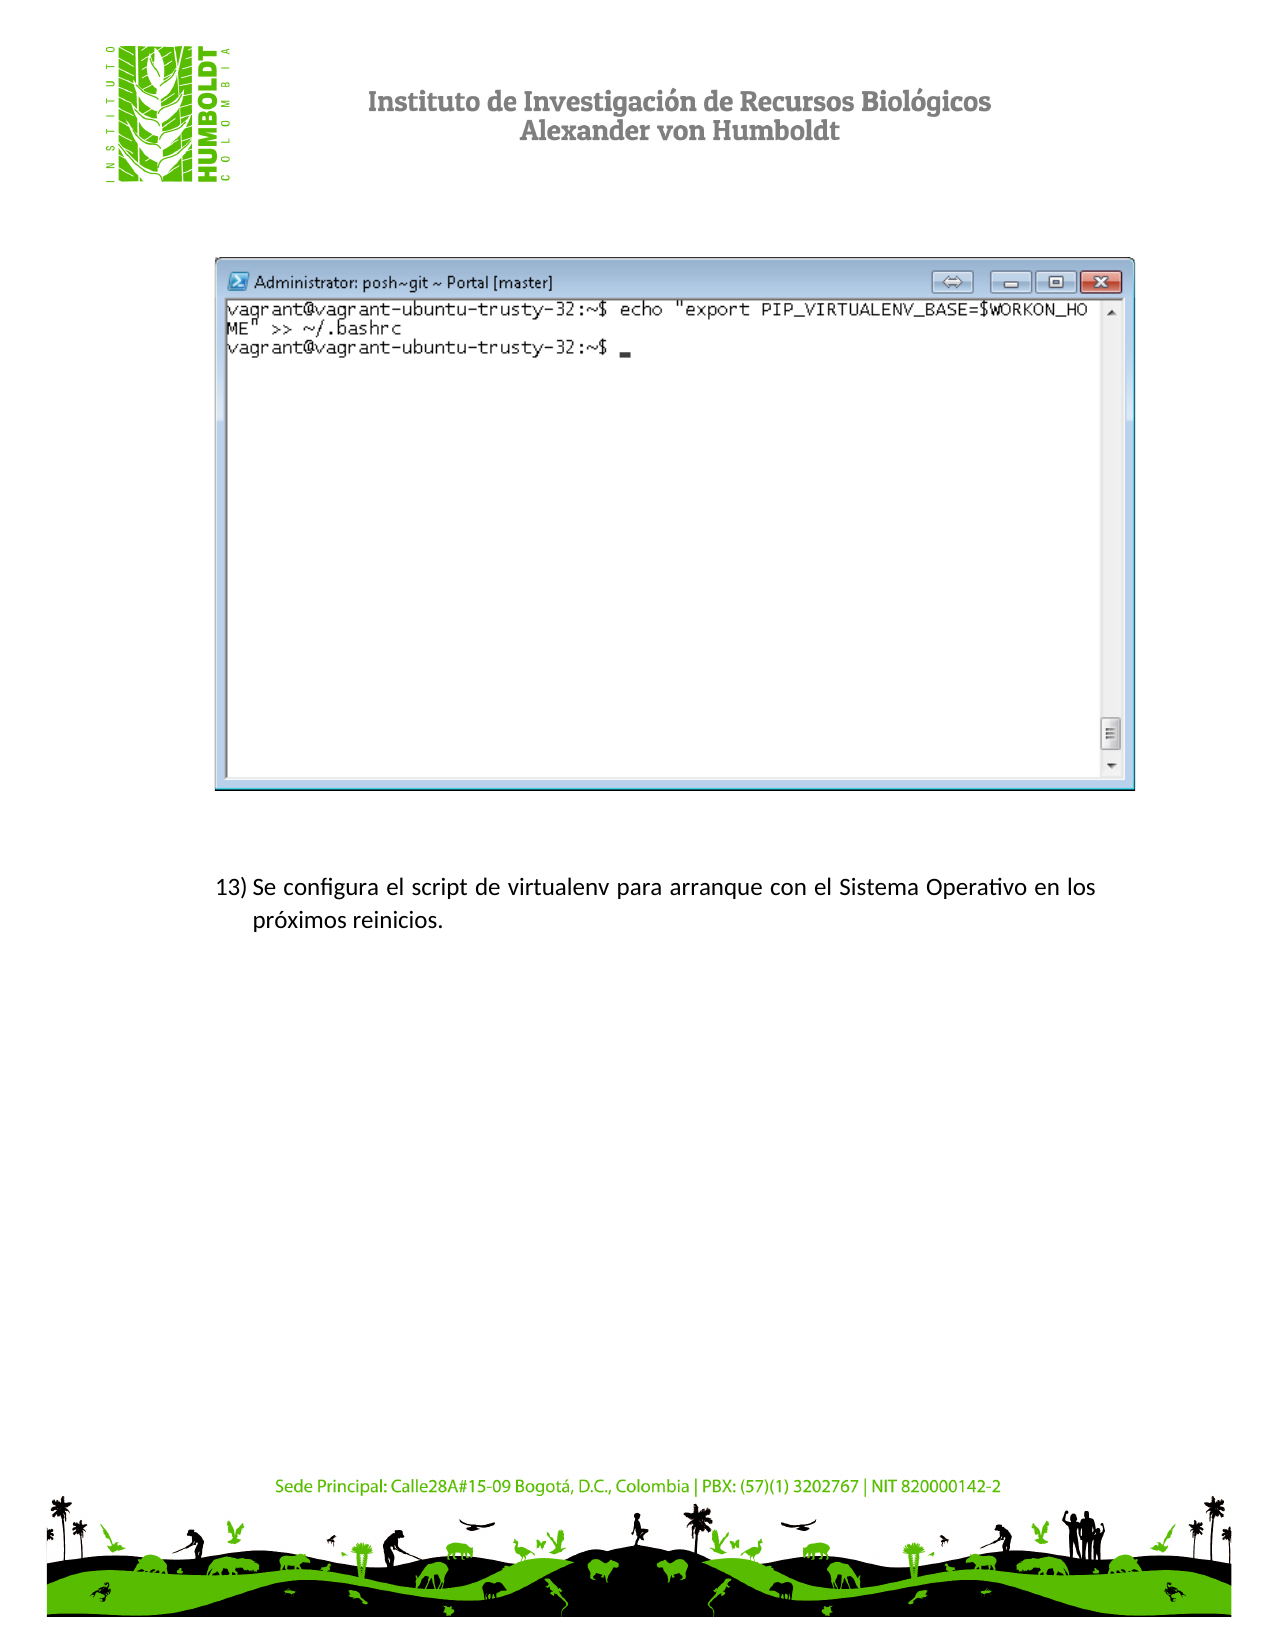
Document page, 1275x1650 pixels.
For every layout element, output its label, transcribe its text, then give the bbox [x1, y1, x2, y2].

picture [60, 46, 1125, 197]
list Se configura el script de virtualenv para arranque con el Sistema Operativo en los próximos reinicios. [215, 871, 1098, 934]
picture [46, 1468, 1232, 1617]
picture [214, 257, 1136, 791]
